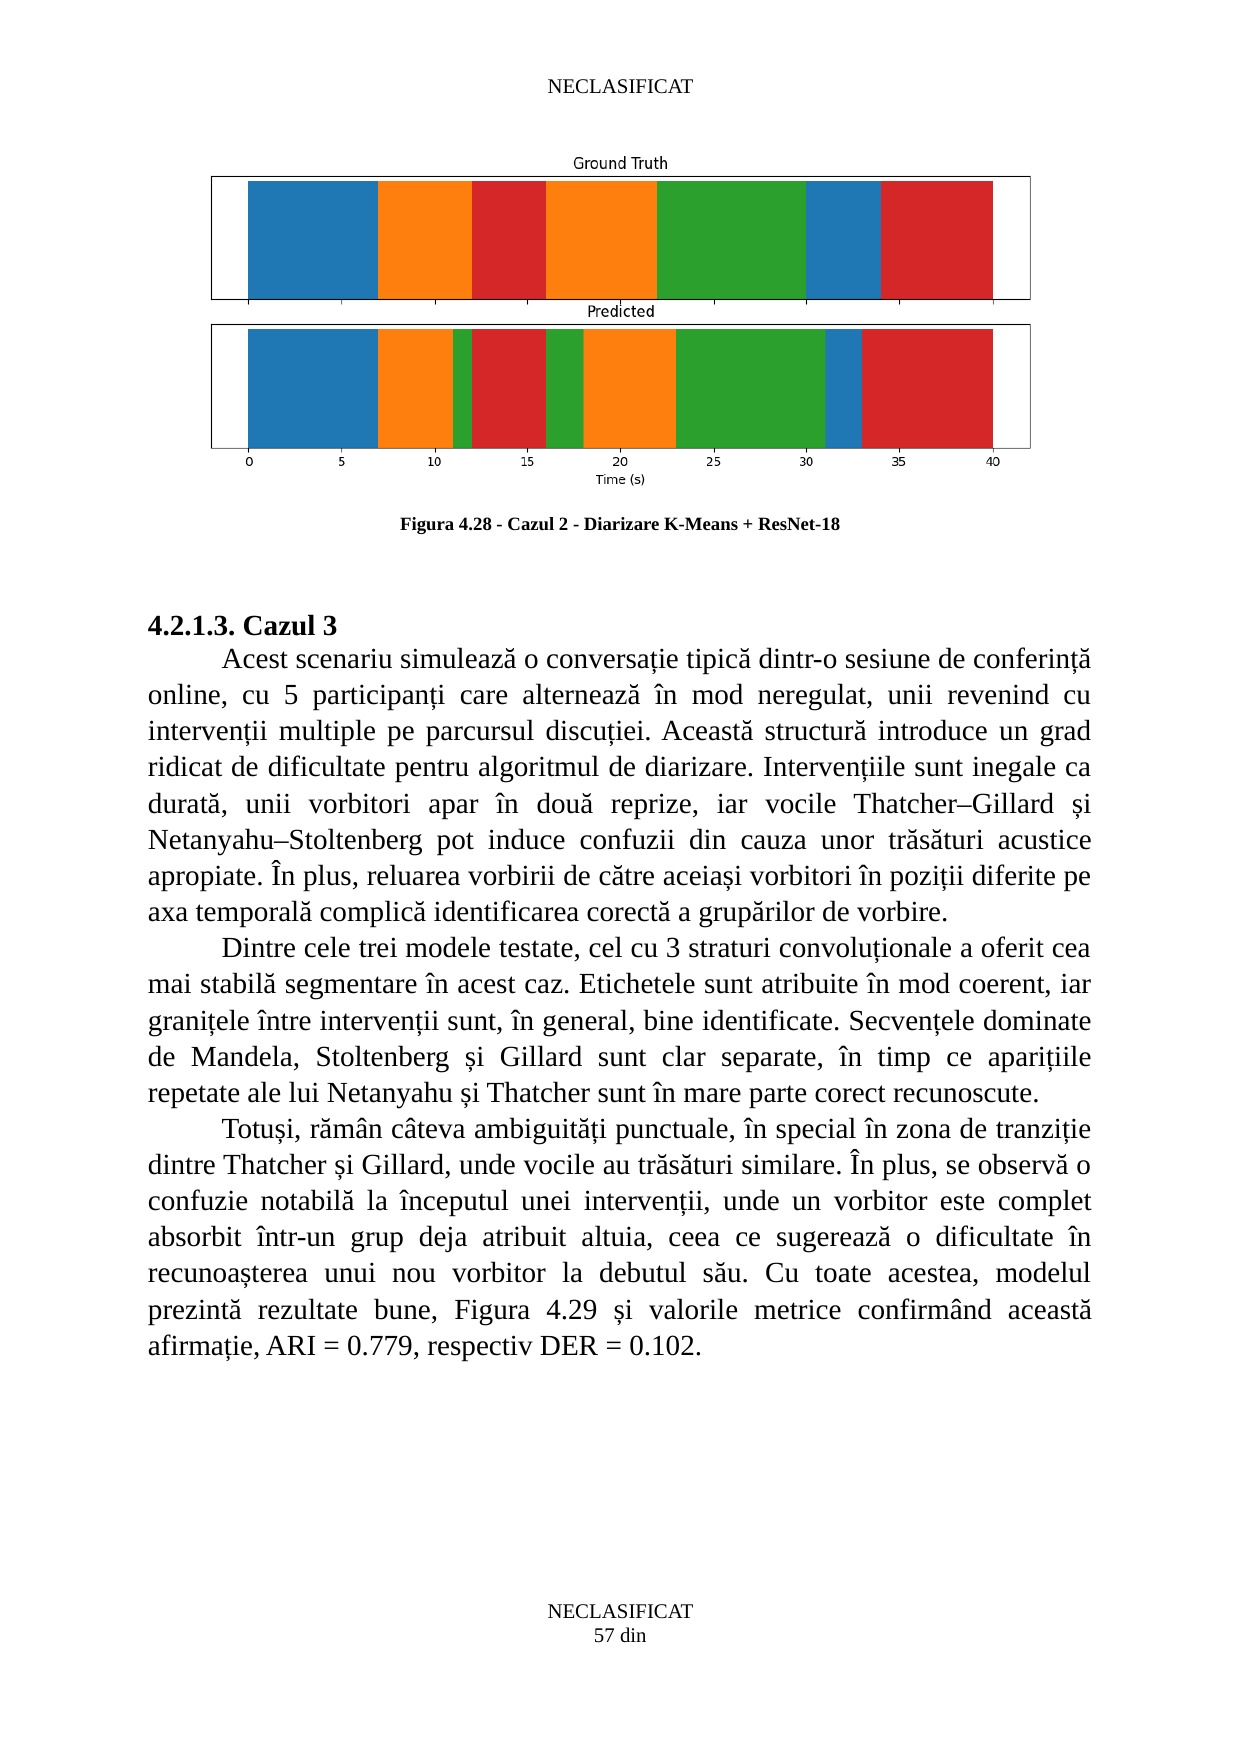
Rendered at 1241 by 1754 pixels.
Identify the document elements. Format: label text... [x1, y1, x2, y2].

picture [202, 147, 1038, 494]
text Dintre cele trei modele testate, cel cu 3 straturi convoluționale a oferit cea mai stabilă segmentare în acest caz. Etichetele sunt atribuite în mod coerent, iar granițele între intervenții sunt, în general, bine identificate. Secvențele dominate de Mandela, Stoltenberg și Gillard sunt clar separate, în timp ce aparițiile repetate ale lui Netanyahu și Thatcher sunt în mare parte corect recunoscute. [148, 930, 1092, 1108]
subtitle Cazul 3 [148, 608, 1092, 641]
text Acest scenariu simulează o conversație tipică dintr-o sesiune de conferință online, cu 5 participanți care alternează în mod neregulat, unii revenind cu intervenții multiple pe parcursul discuției. Această structură introduce un grad ridicat de dificultate pentru algoritmul de diarizare. Intervențiile sunt inegale ca durată, unii vorbitori apar în două reprize, iar vocile Thatcher–Gillard și Netanyahu–Stoltenberg pot induce confuzii din cauza unor trăsături acustice apropiate. În plus, reluarea vorbirii de către aceiași vorbitori în poziții diferite pe axa temporală complică identificarea corectă a grupărilor de vorbire. [148, 641, 1092, 928]
